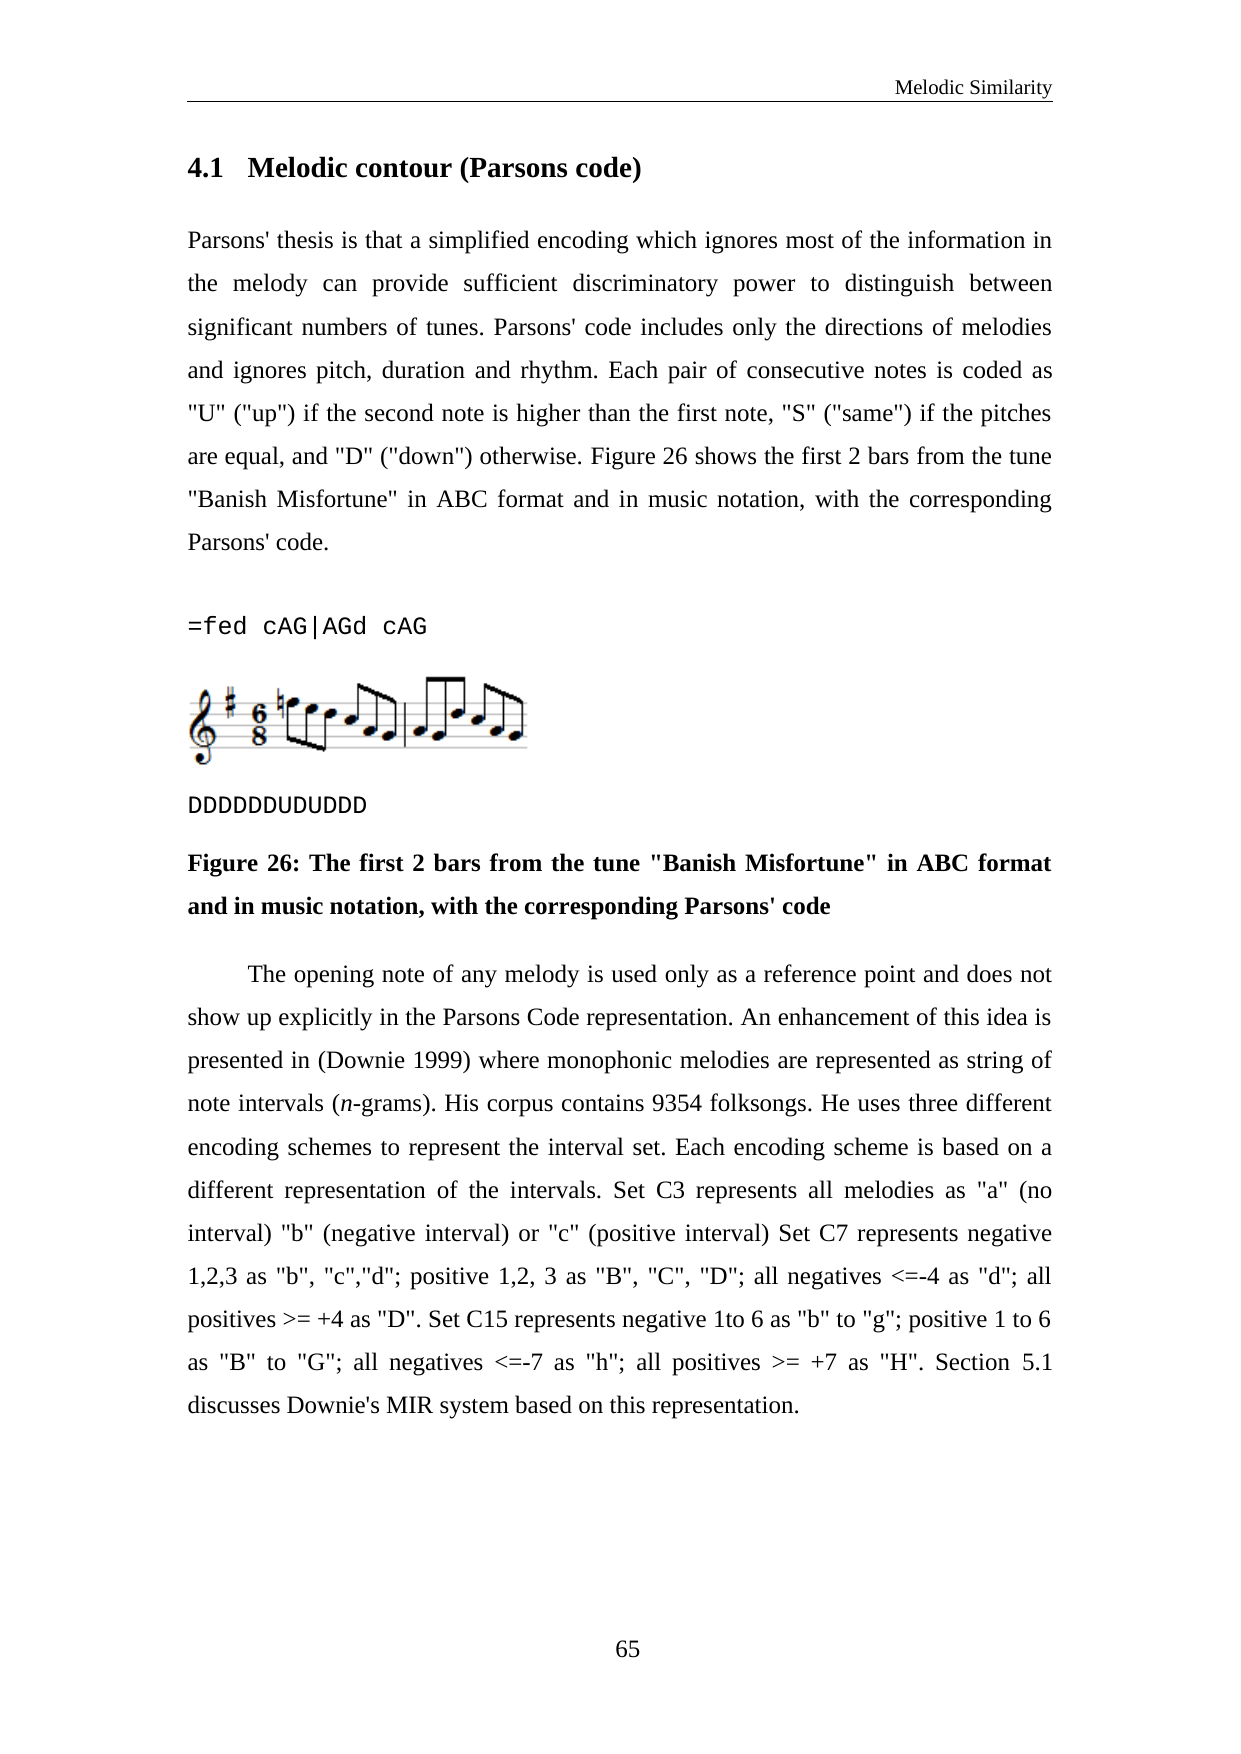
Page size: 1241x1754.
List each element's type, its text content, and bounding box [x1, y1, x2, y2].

picture [187, 656, 528, 779]
subtitle Melodic contour (Parsons code) [187, 150, 1053, 183]
text Parsons' thesis is that a simplified encoding which ignores most of the information in the melody can provide sufficient discriminatory power to distinguish between significant numbers of tunes. Parsons' code includes only the directions of melodies and ignores pitch, duration and rhythm. Each pair of consecutive notes is coded as "U" ("up") if the second note is higher than the first note, "S" ("same") if the pitches are equal, and "D" ("down") otherwise. Figure 26 shows the first 2 bars from the tune "Banish Misfortune" in ABC format and in music notation, with the corresponding Parsons' code. [187, 225, 1053, 556]
text =fed cAG|AGd cAG [187, 613, 1053, 642]
text The opening note of any melody is used only as a reference point and does not show up explicitly in the Parsons Code representation. An enhancement of this idea is presented in (Downie 1999) where monophonic melodies are represented as string of note intervals (n-grams). His corpus contains 9354 folksongs. He uses three different encoding schemes to represent the interval set. Each encoding scheme is based on a different representation of the intervals. Set C3 represents all melodies as "a" (no interval) "b" (negative interval) or "c" (positive interval) Set C7 represents negative 1,2,3 as "b", "c","d"; positive 1,2, 3 as "B", "C", "D"; all negatives <=-4 as "d"; all positives >= +4 as "D". Set C15 represents negative 1to 6 as "b" to "g"; positive 1 to 6 as "B" to "G"; all negatives <=-7 as "h"; all positives >= +7 as "H". Section 5.1 discusses Downie's MIR system based on this representation. [187, 959, 1053, 1419]
text DDDDDDUDUDDD [187, 793, 1053, 821]
